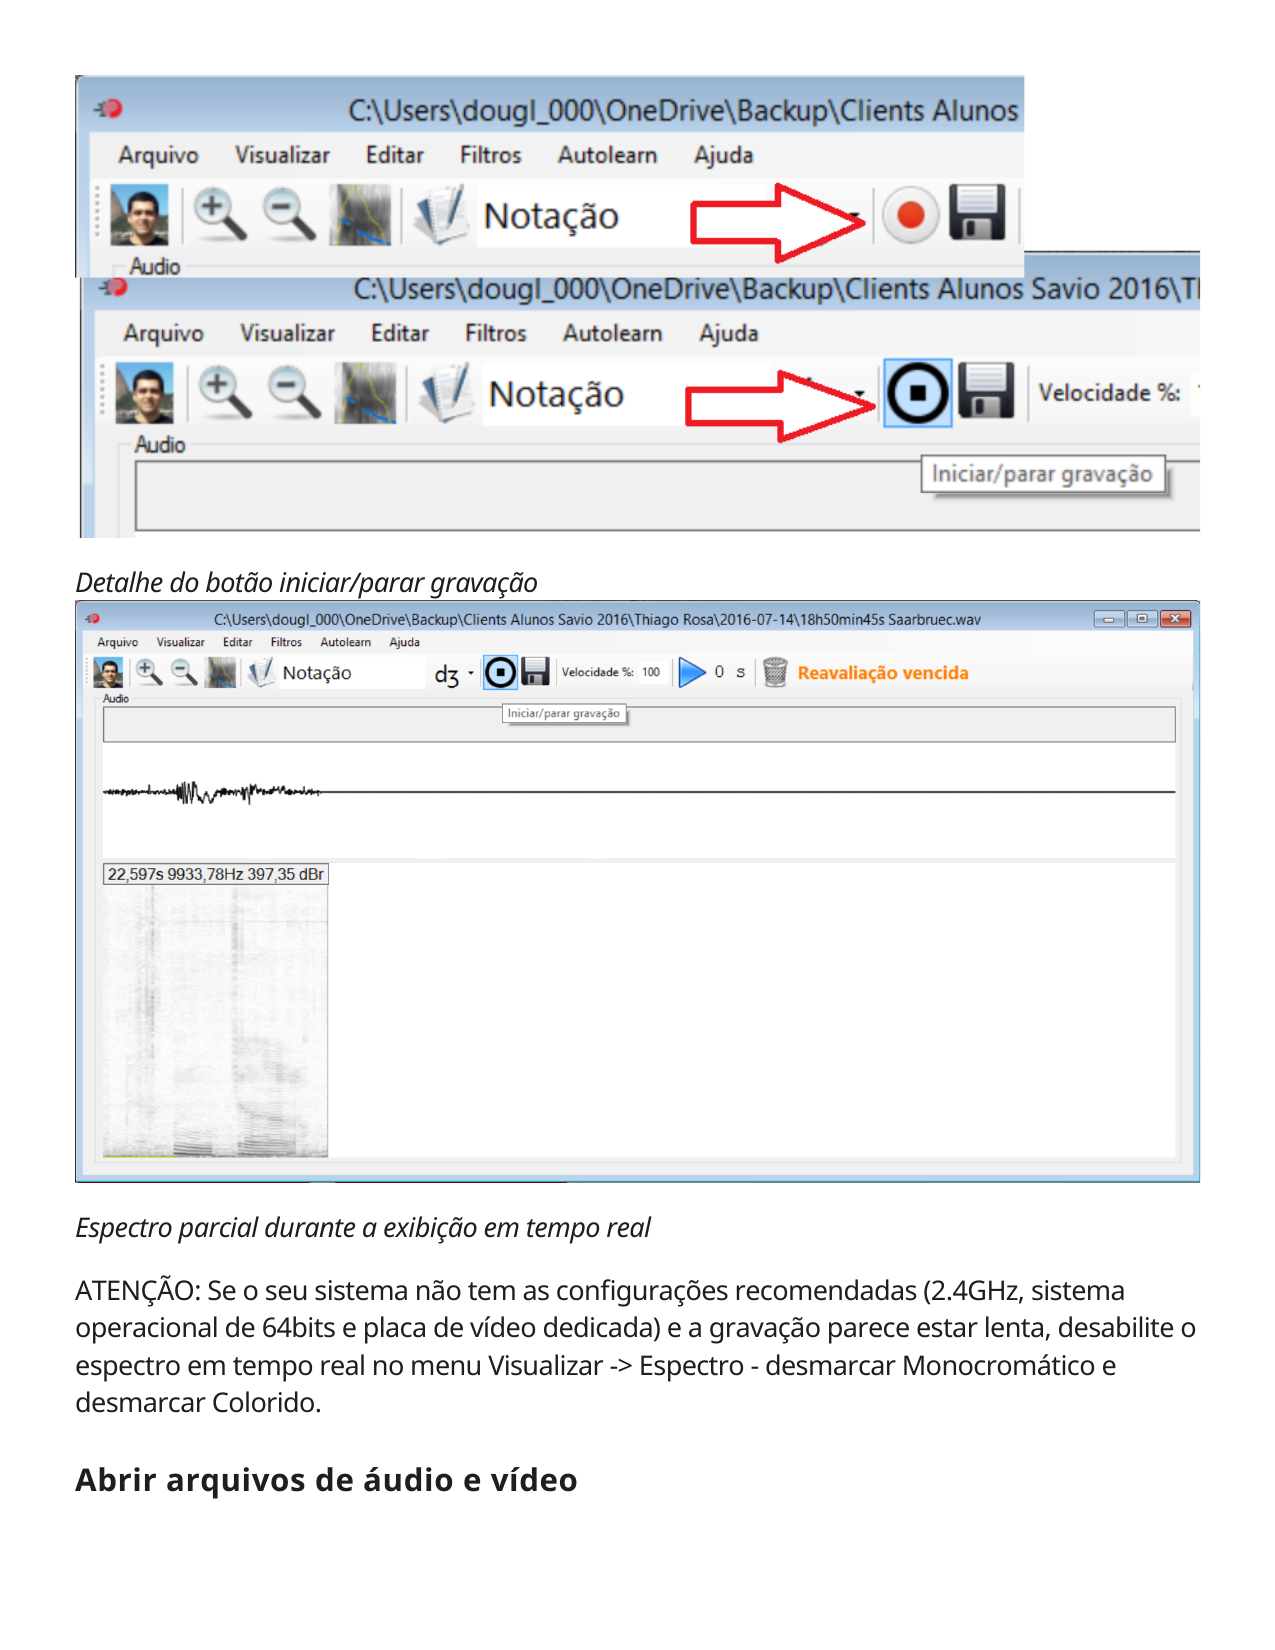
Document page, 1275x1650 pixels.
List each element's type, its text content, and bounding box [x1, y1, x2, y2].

text Detalhe do botão iniciar/parar gravação [75, 563, 1200, 600]
text Espectro parcial durante a exibição em tempo real [75, 1208, 1200, 1245]
picture [75, 600, 1200, 1183]
picture [75, 75, 1200, 538]
text ATENÇÃO: Se o seu sistema não tem as configurações recomendadas (2.4GHz, sistema operacional de 64bits e placa de vídeo dedicada) e a gravação parece estar lenta, desabilite o espectro em tempo real no menu Visualizar -> Espectro - desmarcar Monocromático e desmarcar Colorido. [75, 1270, 1200, 1420]
text Abrir arquivos de áudio e vídeo [75, 1458, 1200, 1501]
